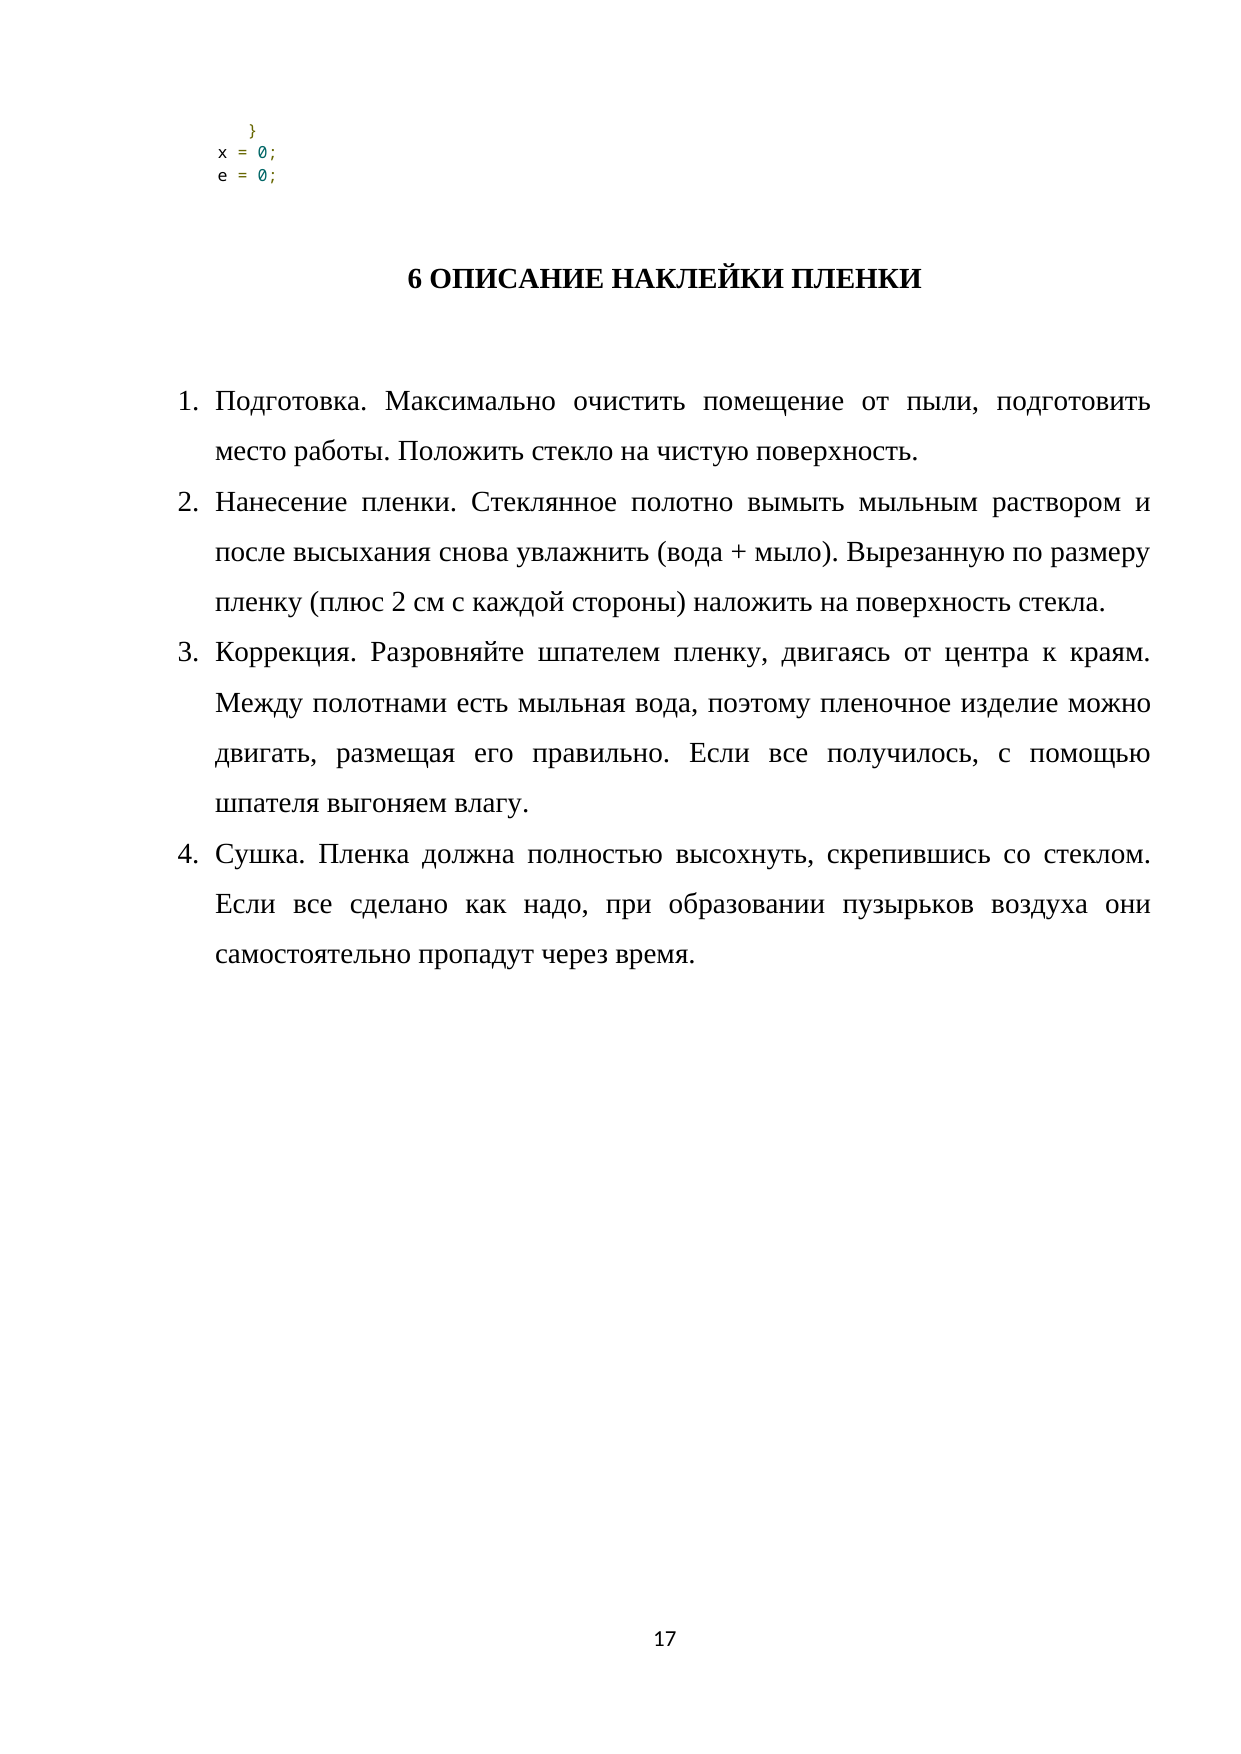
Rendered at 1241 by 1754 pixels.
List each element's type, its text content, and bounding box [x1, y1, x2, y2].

list Нанесение пленки. Стеклянное полотно вымыть мыльным раствором и после высыхания снова увлажнить (вода + мыло). Вырезанную по размеру пленку (плюс 2 см с каждой стороны) наложить на поверхность стекла. [177, 484, 1152, 618]
text x = 0; [177, 141, 1152, 163]
list Сушка. Пленка должна полностью высохнуть, скрепившись со стеклом. Если все сделано как надо, при образовании пузырьков воздуха они самостоятельно пропадут через время. [177, 836, 1152, 970]
text e = 0; [177, 163, 1152, 186]
list Подготовка. Максимально очистить помещение от пыли, подготовить место работы. Положить стекло на чистую поверхность. [177, 383, 1152, 467]
list Коррекция. Разровняйте шпателем пленку, двигаясь от центра к краям. Между полотнами есть мыльная вода, поэтому пленочное изделие можно двигать, размещая его правильно. Если все получилось, с помощью шпателя выгоняем влагу. [177, 634, 1152, 819]
text } [177, 118, 1152, 141]
subtitle 6 ОПИСАНИЕ НАКЛЕЙКИ ПЛЕНКИ [177, 262, 1152, 295]
